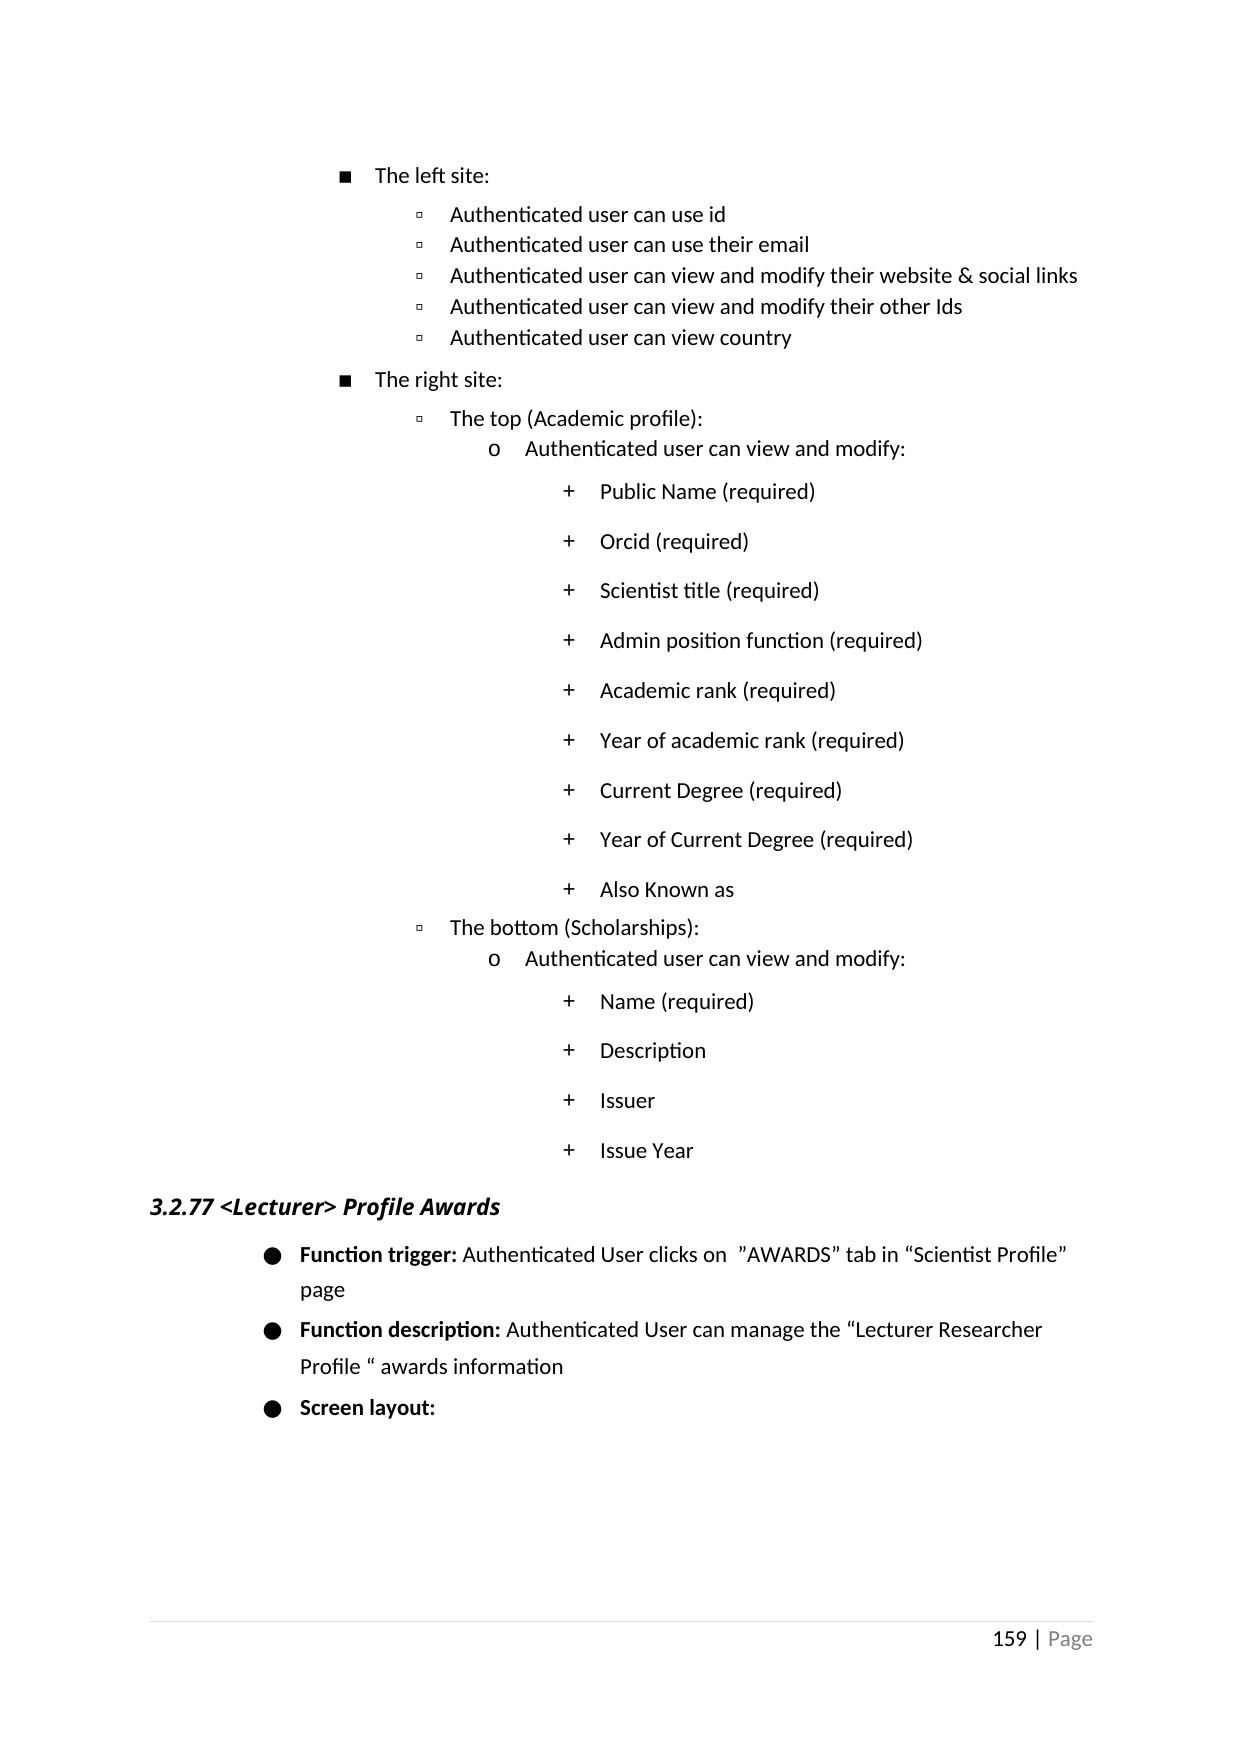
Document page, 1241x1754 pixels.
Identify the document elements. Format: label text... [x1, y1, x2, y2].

list Function trigger: Authenticated User clicks on ”AWARDS” tab in “Scientist Profile” page [262, 1228, 1093, 1303]
list The top (Academic profile): [412, 404, 1093, 433]
list The bottom (Scholarships): [412, 913, 1093, 943]
list The left site: [337, 150, 1093, 197]
list Academic rank (required) [562, 664, 1093, 712]
list Scientist title (required) [562, 565, 1093, 612]
list Year of Current Degree (required) [562, 814, 1093, 861]
list Authenticated user can use their email [412, 231, 1093, 260]
list Screen layout: [262, 1382, 1093, 1429]
list Description [562, 1025, 1093, 1072]
list Authenticated user can use id [412, 200, 1093, 229]
list Authenticated user can view and modify their other Ids [412, 292, 1093, 321]
list Orcid (required) [562, 515, 1093, 562]
list Function description: Authenticated User can manage the “Lecturer Researcher Profile “ awards information [262, 1303, 1093, 1380]
list Authenticated user can view and modify: [487, 434, 1093, 464]
list Authenticated user can view and modify their website & social links [412, 261, 1093, 291]
list Name (required) [562, 975, 1093, 1022]
list Admin position function (required) [562, 615, 1093, 662]
list Year of academic rank (required) [562, 714, 1093, 761]
list Public Name (required) [562, 465, 1093, 512]
list Authenticated user can view and modify: [487, 944, 1093, 973]
list Authenticated user can view country [412, 323, 1093, 352]
list Issue Year [562, 1124, 1093, 1172]
list The right site: [337, 354, 1093, 401]
subtitle 3.2.77 <Lecturer> Profile Awards [150, 1191, 1093, 1222]
list Current Degree (required) [562, 764, 1093, 811]
list Issuer [562, 1075, 1093, 1122]
list Also Known as [562, 864, 1093, 911]
